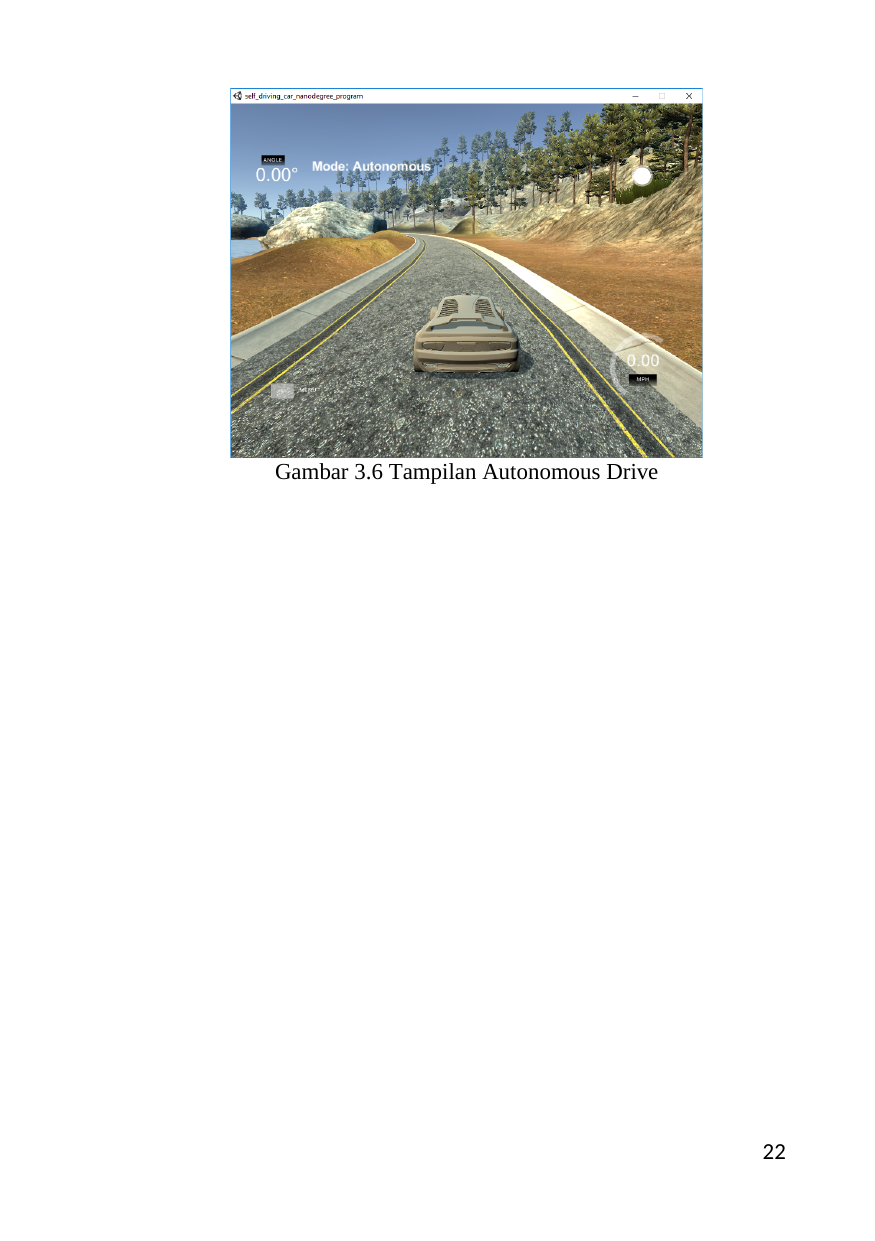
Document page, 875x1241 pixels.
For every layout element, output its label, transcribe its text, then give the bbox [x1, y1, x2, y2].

picture [230, 88, 703, 458]
text Gambar 3.6 Tampilan Autonomous Drive [148, 458, 786, 484]
